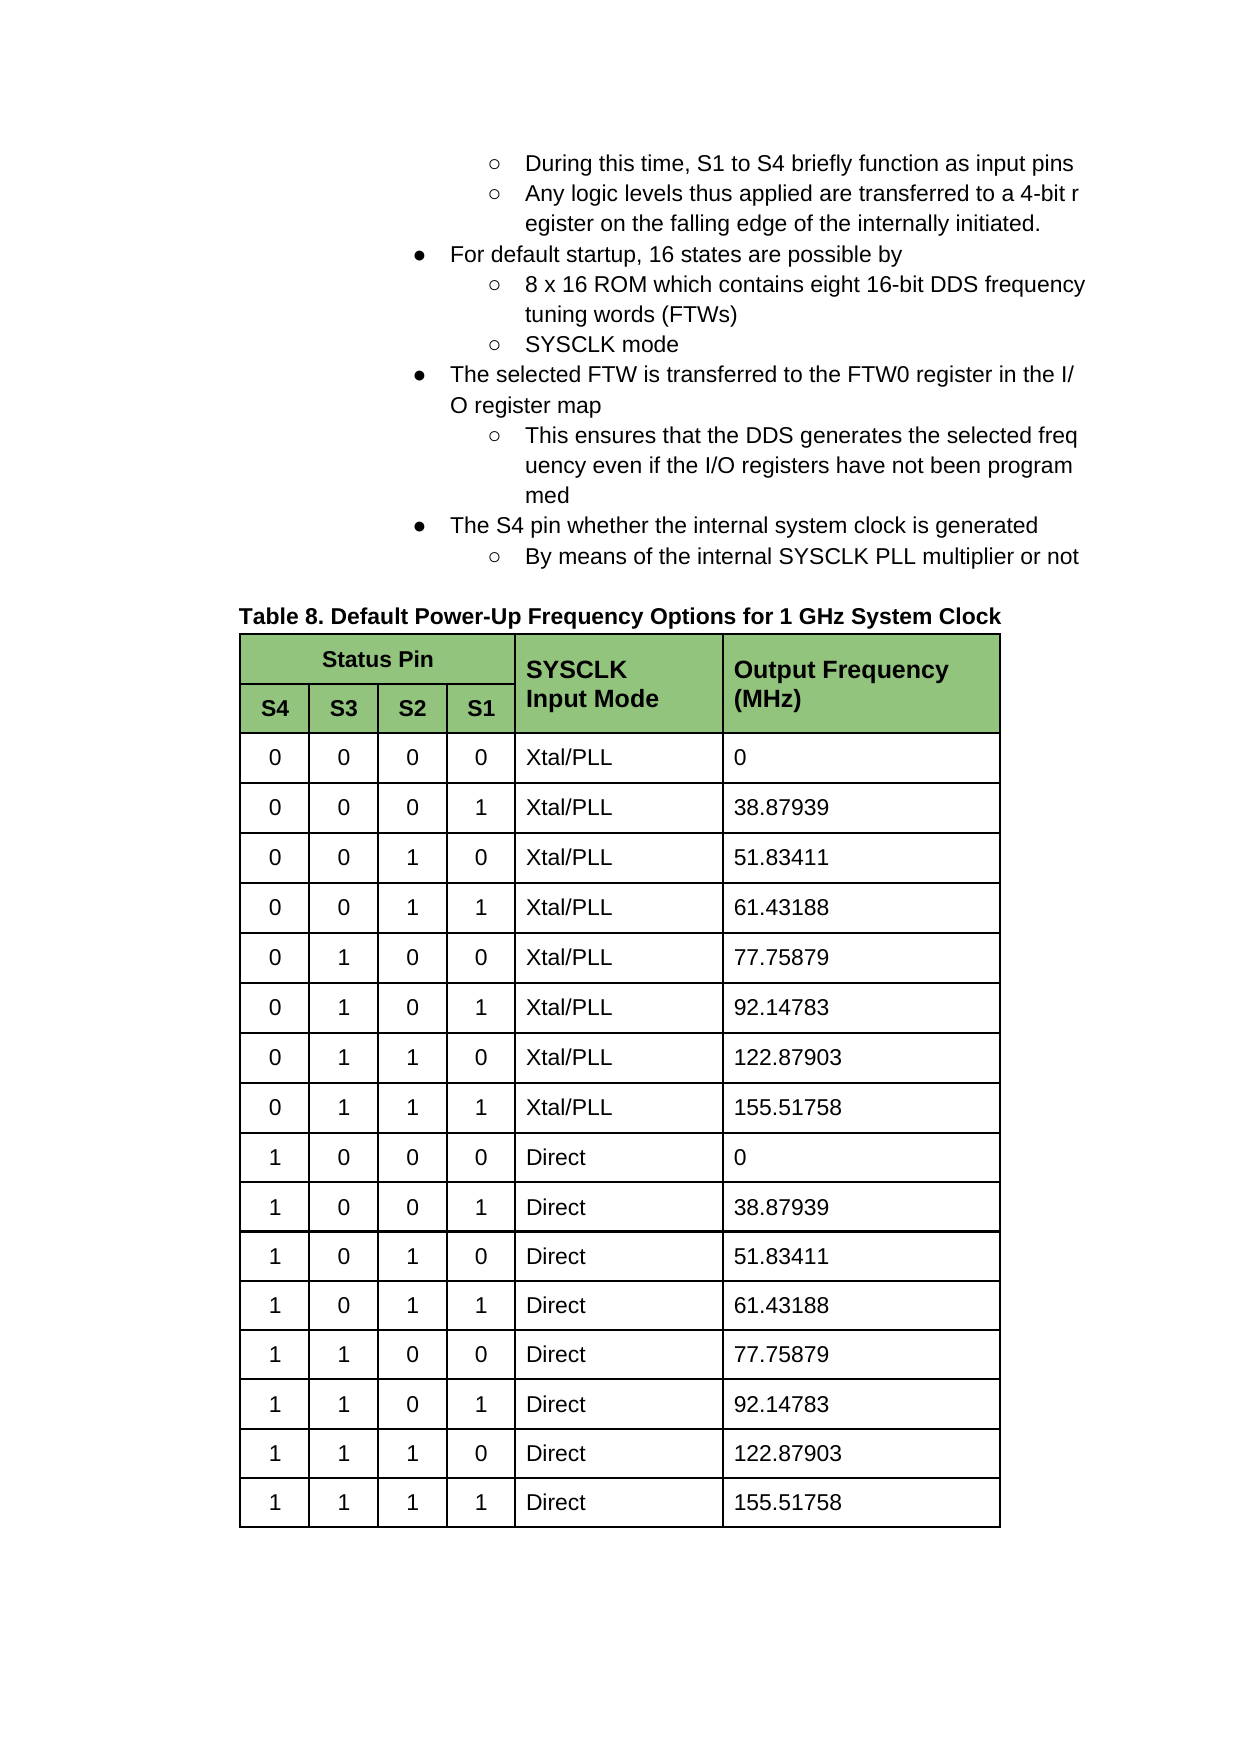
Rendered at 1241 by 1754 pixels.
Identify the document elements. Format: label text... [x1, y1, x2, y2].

table_cell 0 [379, 734, 446, 782]
list The selected FTW is transferred to the FTW0 register in the I/O register map [412, 361, 1090, 418]
table_cell 1 [379, 834, 446, 882]
table_cell 0 [310, 884, 377, 932]
list By means of the internal SYSCLK PLL multiplier or not [487, 543, 1090, 569]
table_cell 0 [379, 1134, 446, 1181]
table_header Output Frequency (MHz) [724, 635, 999, 732]
table_cell 1 [310, 1380, 377, 1427]
table_cell 38.87939 [724, 784, 999, 832]
table_cell 0 [310, 1134, 377, 1181]
table_cell 0 [448, 1233, 514, 1280]
table_cell Xtal/PLL [516, 734, 722, 782]
list The S4 pin whether the internal system clock is generated [412, 512, 1090, 539]
table_cell 1 [310, 1479, 377, 1526]
table_cell 0 [241, 834, 308, 882]
table_cell 122.87903 [724, 1034, 999, 1082]
table_cell 0 [241, 1034, 308, 1082]
table_cell 92.14783 [724, 984, 999, 1032]
list SYSCLK mode [487, 331, 1090, 358]
table_cell 0 [448, 934, 514, 982]
table_cell 1 [379, 1430, 446, 1477]
table_cell 1 [310, 1430, 377, 1477]
table_cell 0 [310, 734, 377, 782]
table_cell S1 [448, 685, 514, 732]
table_cell 0 [379, 784, 446, 832]
table_cell 0 [241, 984, 308, 1032]
table_cell 1 [310, 1084, 377, 1132]
table_cell 1 [379, 1282, 446, 1329]
table_cell 1 [448, 1479, 514, 1526]
table_cell Xtal/PLL [516, 884, 722, 932]
table_cell 0 [310, 784, 377, 832]
table_cell Direct [516, 1380, 722, 1427]
table_cell Direct [516, 1134, 722, 1181]
table_header Status Pin [241, 635, 514, 683]
table_cell 1 [241, 1479, 308, 1526]
table_cell Xtal/PLL [516, 984, 722, 1032]
table_cell 1 [241, 1233, 308, 1280]
table_cell 77.75879 [724, 934, 999, 982]
table_cell 0 [724, 1134, 999, 1181]
table_cell 0 [379, 1380, 446, 1427]
table_cell 0 [310, 1233, 377, 1280]
table_cell 0 [310, 1183, 377, 1230]
table_cell Direct [516, 1233, 722, 1280]
table_cell 1 [448, 1183, 514, 1230]
table_cell 0 [724, 734, 999, 782]
table_cell 122.87903 [724, 1430, 999, 1477]
list Any logic levels thus applied are transferred to a 4-bit register on the falling edge of the internally initiated. [487, 180, 1090, 237]
table_header SYSCLK Input Mode [516, 635, 722, 732]
table_cell 1 [379, 884, 446, 932]
table_cell Direct [516, 1430, 722, 1477]
table_cell 1 [448, 984, 514, 1032]
text Table 8. Default Power-Up Frequency Options for 1 GHz System Clock [150, 603, 1090, 629]
table_cell 0 [448, 834, 514, 882]
table_cell Xtal/PLL [516, 1084, 722, 1132]
table_cell Direct [516, 1479, 722, 1526]
table_cell Xtal/PLL [516, 784, 722, 832]
table_cell 1 [241, 1282, 308, 1329]
table_cell 0 [448, 734, 514, 782]
table_cell S4 [241, 685, 308, 732]
table_cell 0 [310, 1282, 377, 1329]
table_cell 0 [448, 1134, 514, 1181]
table_cell 0 [448, 1331, 514, 1378]
table_cell 0 [241, 884, 308, 932]
table_cell 0 [241, 1084, 308, 1132]
table_cell S3 [310, 685, 377, 732]
table_cell 1 [379, 1233, 446, 1280]
table_cell 1 [310, 1331, 377, 1378]
table_cell 77.75879 [724, 1331, 999, 1378]
table_cell 1 [241, 1331, 308, 1378]
table_cell 61.43188 [724, 1282, 999, 1329]
table_cell Direct [516, 1331, 722, 1378]
table_cell 1 [448, 784, 514, 832]
table_cell 92.14783 [724, 1380, 999, 1427]
table_cell 0 [379, 1331, 446, 1378]
list During this time, S1 to S4 briefly function as input pins [487, 150, 1090, 176]
table_cell 1 [379, 1479, 446, 1526]
table_cell 1 [310, 1034, 377, 1082]
table_cell 155.51758 [724, 1479, 999, 1526]
table_cell 1 [241, 1430, 308, 1477]
table_cell Xtal/PLL [516, 934, 722, 982]
list 8 x 16 ROM which contains eight 16-bit DDS frequency tuning words (FTWs) [487, 271, 1090, 327]
table_cell 0 [448, 1430, 514, 1477]
table_cell Direct [516, 1282, 722, 1329]
table_cell 1 [448, 884, 514, 932]
list For default startup, 16 states are possible by [412, 241, 1090, 267]
table_cell 61.43188 [724, 884, 999, 932]
table_cell 0 [241, 734, 308, 782]
table_cell 1 [241, 1183, 308, 1230]
table_cell 0 [241, 934, 308, 982]
table_cell 1 [448, 1380, 514, 1427]
table_cell 0 [379, 984, 446, 1032]
table_cell 155.51758 [724, 1084, 999, 1132]
table_cell Direct [516, 1183, 722, 1230]
table_cell Xtal/PLL [516, 1034, 722, 1082]
table_cell 0 [310, 834, 377, 882]
table_cell 51.83411 [724, 834, 999, 882]
table_cell 51.83411 [724, 1233, 999, 1280]
table_cell 1 [310, 934, 377, 982]
table_cell 1 [241, 1134, 308, 1181]
table_cell 0 [241, 784, 308, 832]
table_cell 1 [379, 1084, 446, 1132]
table_cell S2 [379, 685, 446, 732]
table_cell 38.87939 [724, 1183, 999, 1230]
table_cell Xtal/PLL [516, 834, 722, 882]
table_cell 0 [379, 934, 446, 982]
list This ensures that the DDS generates the selected frequency even if the I/O registers have not been programmed [487, 422, 1090, 509]
table_cell 1 [241, 1380, 308, 1427]
table_cell 1 [379, 1034, 446, 1082]
table_cell 0 [379, 1183, 446, 1230]
table_cell 1 [448, 1084, 514, 1132]
table_cell 1 [448, 1282, 514, 1329]
table_cell 0 [448, 1034, 514, 1082]
table_cell 1 [310, 984, 377, 1032]
